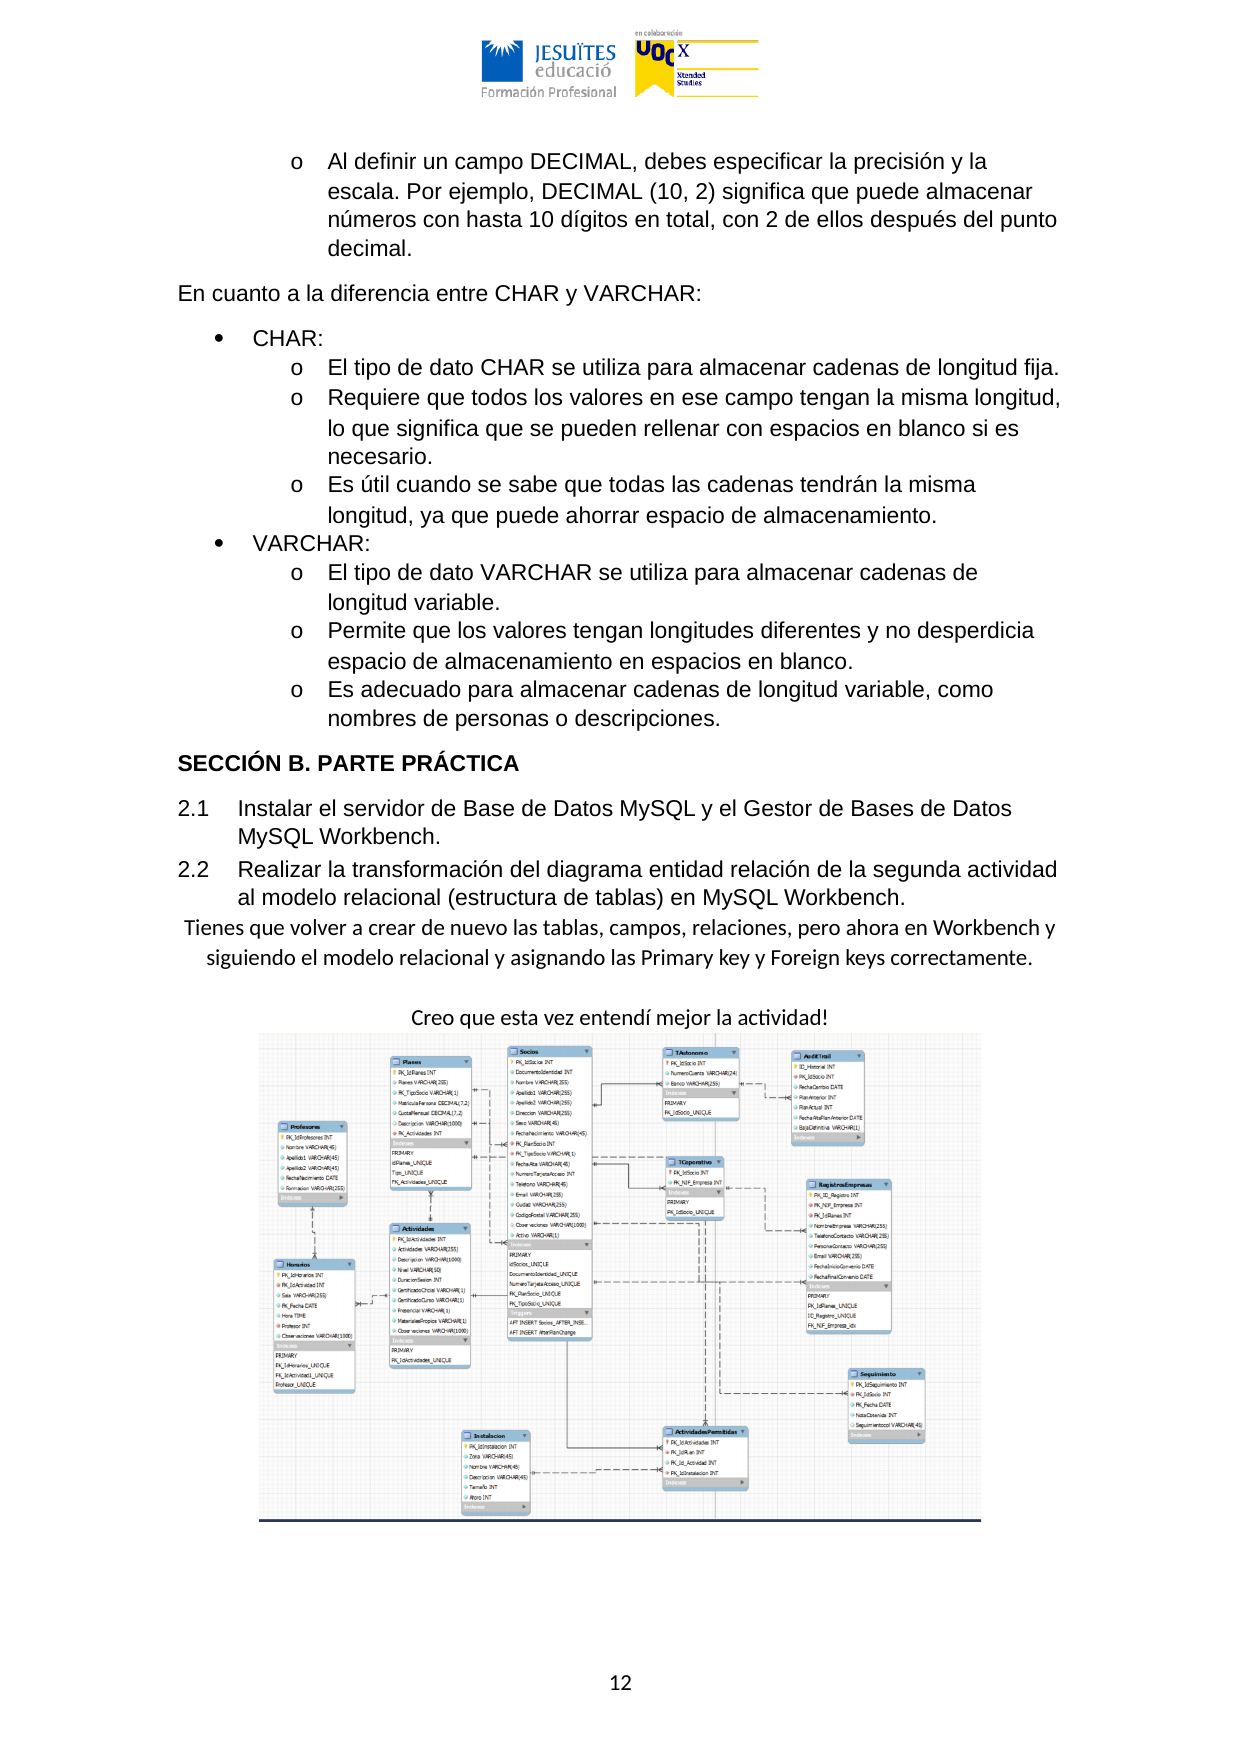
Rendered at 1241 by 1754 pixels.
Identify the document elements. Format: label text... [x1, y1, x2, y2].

list Es adecuado para almacenar cadenas de longitud variable, como nombres de personas o descripciones. [290, 676, 1063, 731]
text SECCIÓN B. PARTE PRÁCTICA [177, 750, 1063, 776]
list Requiere que todos los valores en ese campo tengan la misma longitud, lo que significa que se pueden rellenar con espacios en blanco si es necesario. [290, 384, 1063, 469]
picture [259, 1033, 982, 1522]
list Es útil cuando se sabe que todas las cadenas tendrán la misma longitud, ya que puede ahorrar espacio de almacenamiento. [290, 471, 1063, 528]
text En cuanto a la diferencia entre CHAR y VARCHAR: [177, 280, 1063, 306]
list Al definir un campo DECIMAL, debes especificar la precisión y la escala. Por ejemplo, DECIMAL (10, 2) significa que puede almacenar números con hasta 10 dígitos en total, con 2 de ellos después del punto decimal. [290, 148, 1063, 261]
picture [481, 29, 759, 97]
subtitle Instalar el servidor de Base de Datos MySQL y el Gestor de Bases de Datos MySQL Workbench. [177, 795, 1063, 850]
list CHAR: [215, 325, 1063, 351]
list El tipo de dato VARCHAR se utiliza para almacenar cadenas de longitud variable. [290, 559, 1063, 615]
subtitle Realizar la transformación del diagrama entidad relación de la segunda actividad al modelo relacional (estructura de tablas) en MySQL Workbench. [177, 856, 1063, 911]
list Permite que los valores tengan longitudes diferentes y no desperdicia espacio de almacenamiento en espacios en blanco. [290, 617, 1063, 674]
list VARCHAR: [215, 530, 1063, 557]
list El tipo de dato CHAR se utiliza para almacenar cadenas de longitud fija. [290, 353, 1063, 382]
